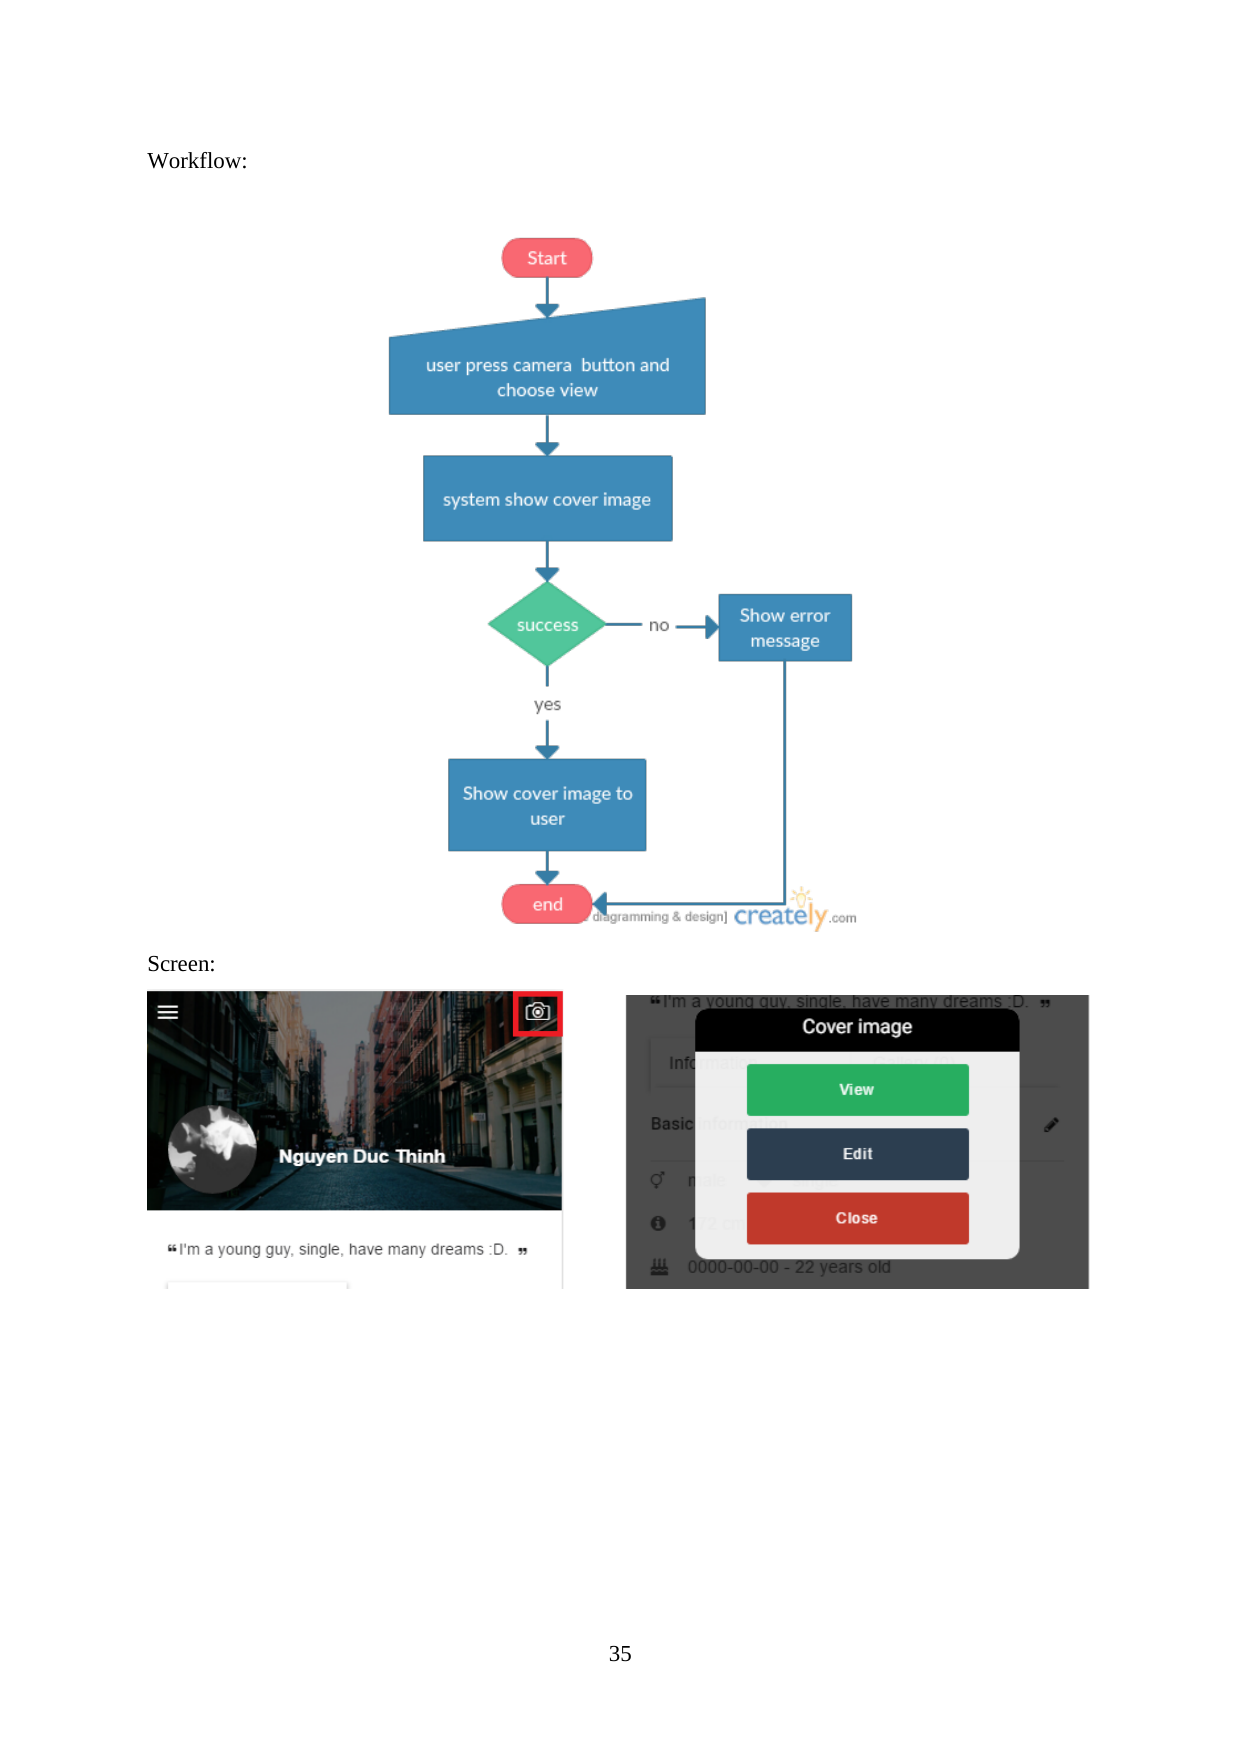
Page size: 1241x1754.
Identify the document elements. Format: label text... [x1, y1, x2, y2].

picture [376, 226, 864, 937]
text Screen: [147, 950, 1093, 976]
picture [625, 995, 1090, 1289]
text Workflow: [147, 147, 1093, 173]
picture [147, 989, 564, 1289]
